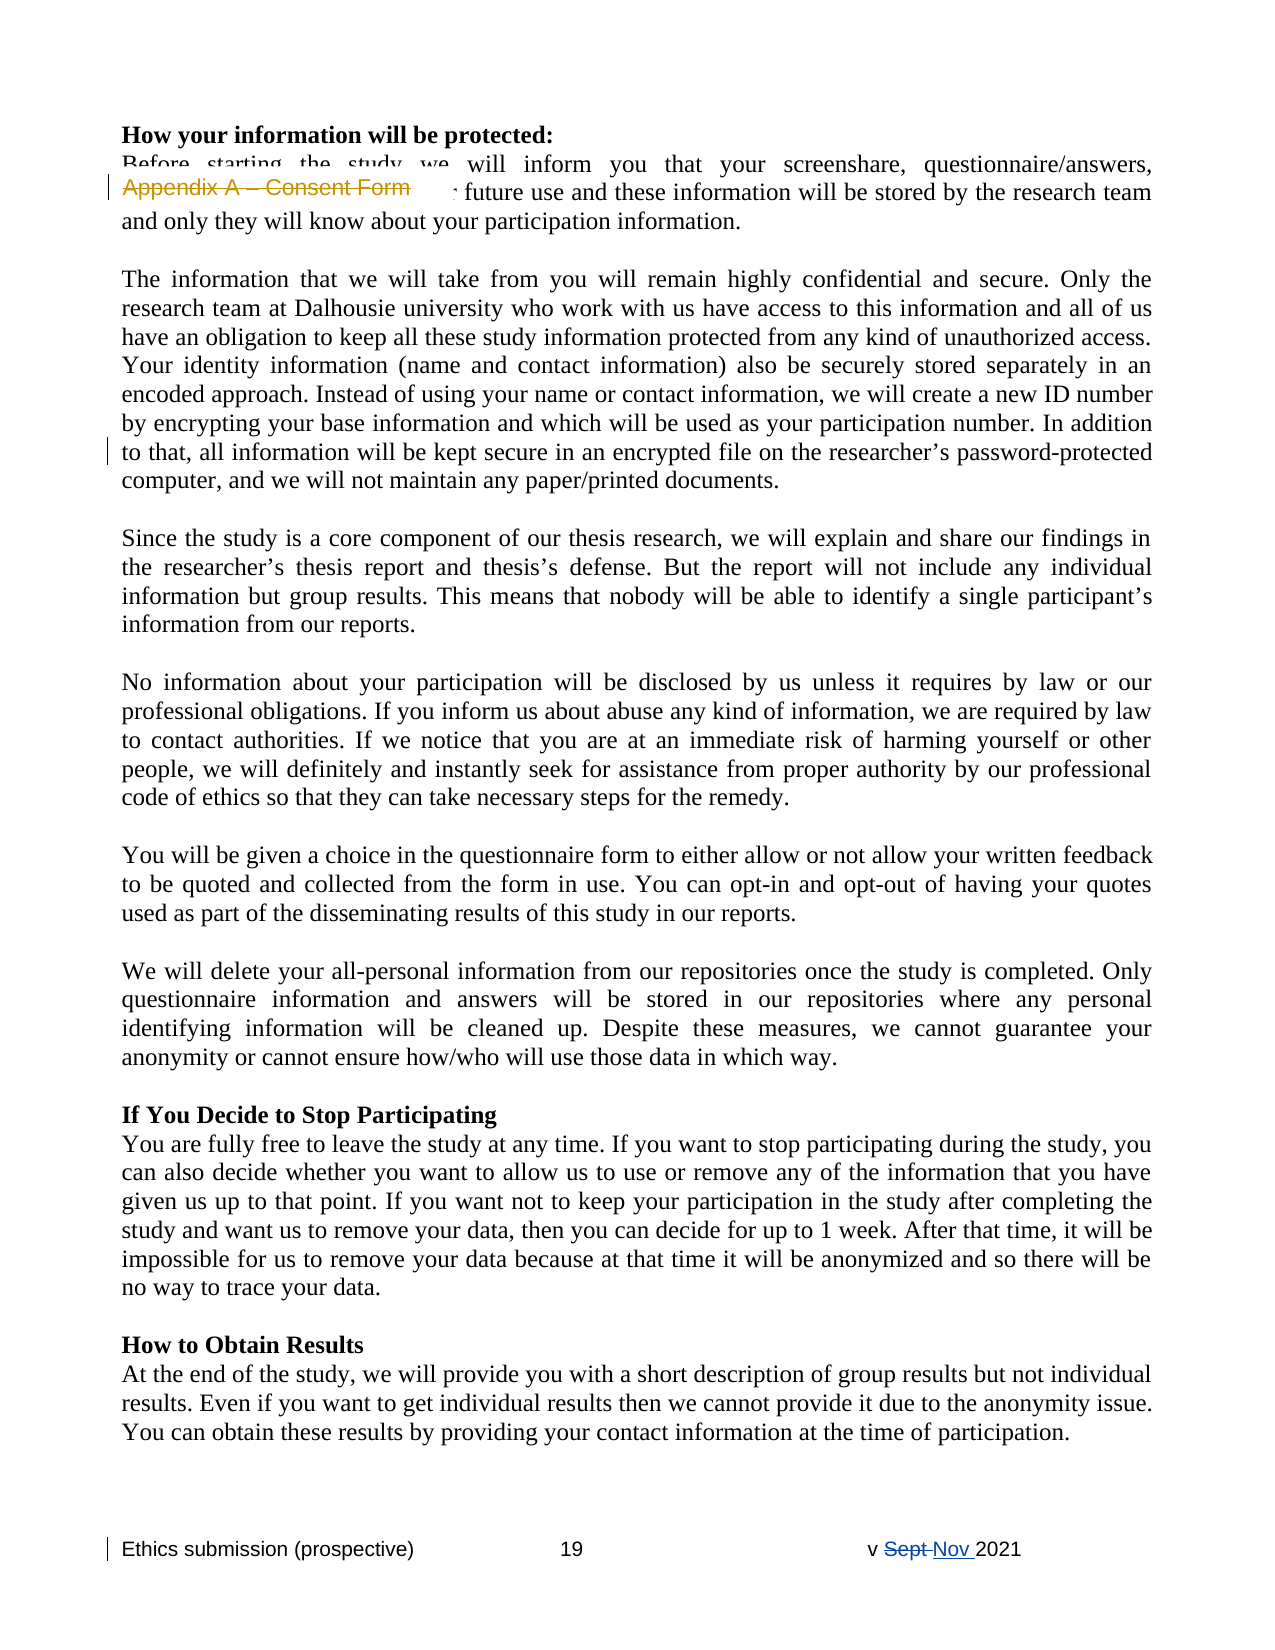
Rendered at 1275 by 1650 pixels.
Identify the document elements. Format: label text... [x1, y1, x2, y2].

text How your information will be protected: Before starting the study we will inform you that your screenshare, questionnaire/answers, conversation will be recorded for future use and these information will be stored by the research team and only they will know about your participation information. [121, 120, 1153, 235]
text We will delete your all-personal information from our repositories once the study is completed. Only questionnaire information and answers will be stored in our repositories where any personal identifying information will be cleaned up. Despite these measures, we cannot guarantee your anonymity or cannot ensure how/who will use those data in which way. [121, 956, 1153, 1071]
text If You Decide to Stop Participating You are fully free to leave the study at any time. If you want to stop participating during the study, you can also decide whether you want to allow us to use or remove any of the information that you have given us up to that point. If you want not to keep your participation in the study after completing the study and want us to remove your data, then you can decide for up to 1 week. After that time, it will be impossible for us to remove your data because at that time it will be anonymized and so there will be no way to trace your data. [121, 1100, 1153, 1301]
text Since the study is a core component of our thesis research, we will explain and share our findings in the researcher’s thesis report and thesis’s defense. But the report will not include any individual information but group results. This means that nobody will be able to identify a single participant’s information from our reports. [121, 523, 1153, 638]
text The information that we will take from you will remain highly confidential and secure. Only the research team at Dalhousie university who work with us have access to this information and all of us have an obligation to keep all these study information protected from any kind of unauthorized access. Your identity information (name and contact information) also be securely stored separately in an encoded approach. Instead of using your name or contact information, we will create a new ID number by encrypting your base information and which will be used as your participation number. In addition to that, all information will be kept secure in an encrypted file on the researcher’s password-protected computer, and we will not maintain any paper/printed documents. [121, 264, 1153, 494]
text You will be given a choice in the questionnaire form to either allow or not allow your written feedback to be quoted and collected from the form in use. You can opt-in and opt-out of having your quotes used as part of the disseminating results of this study in our reports. [121, 840, 1153, 927]
text How to Obtain Results At the end of the study, we will provide you with a short description of group results but not individual results. Even if you want to get individual results then we cannot provide it due to the anonymity issue. You can obtain these results by providing your contact information at the time of participation. [121, 1330, 1153, 1445]
text No information about your participation will be disclosed by us unless it requires by law or our professional obligations. If you inform us about abuse any kind of information, we are required by law to contact authorities. If we notice that you are at an immediate risk of harming yourself or other people, we will definitely and instantly seek for assistance from proper authority by our professional code of ethics so that they can take necessary steps for the remedy. [121, 667, 1153, 811]
